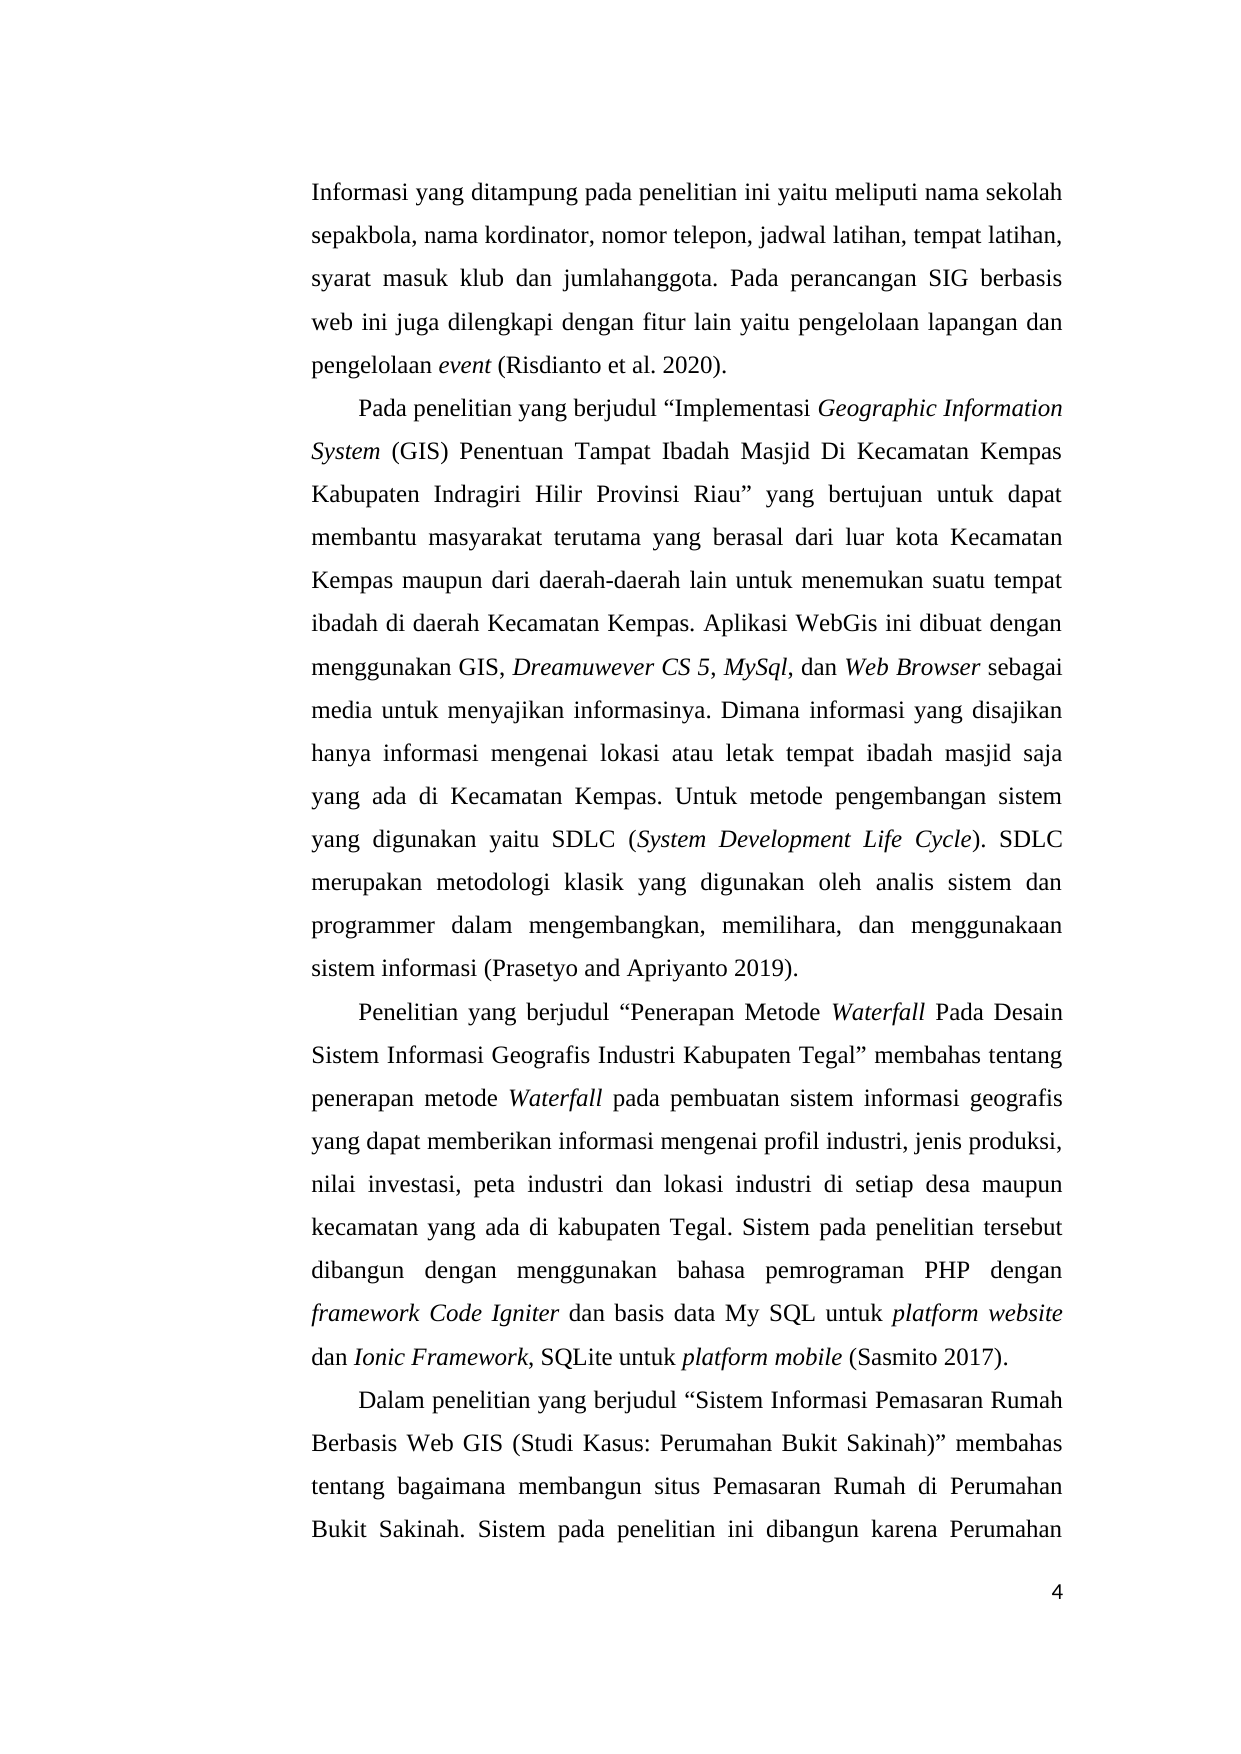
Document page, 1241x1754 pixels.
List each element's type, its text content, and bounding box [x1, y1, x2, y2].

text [311, 1385, 1063, 1543]
text Pada penelitian yang berjudul “Implementasi Geographic Information System (GIS) Penentuan Tampat Ibadah Masjid Di Kecamatan Kempas Kabupaten Indragiri Hilir Provinsi Riau” yang bertujuan untuk dapat membantu masyarakat terutama yang berasal dari luar kota Kecamatan Kempas maupun dari daerah-daerah lain untuk menemukan suatu tempat ibadah di daerah Kecamatan Kempas. Aplikasi WebGis ini dibuat dengan menggunakan GIS, Dreamuwever CS 5, MySql, dan Web Browser sebagai media untuk menyajikan informasinya. Dimana informasi yang disajikan hanya informasi mengenai lokasi atau letak tempat ibadah masjid saja yang ada di Kecamatan Kempas. Untuk metode pengembangan sistem yang digunakan yaitu SDLC (System Development Life Cycle). SDLC merupakan metodologi klasik yang digunakan oleh analis sistem dan programmer dalam mengembangkan, memilihara, dan menggunakaan sistem informasi (Prasetyo and Apriyanto 2019). [311, 393, 1063, 982]
text Penelitian yang berjudul “Penerapan Metode Waterfall Pada Desain Sistem Informasi Geografis Industri Kabupaten Tegal” membahas tentang penerapan metode Waterfall pada pembuatan sistem informasi geografis yang dapat memberikan informasi mengenai profil industri, jenis produksi, nilai investasi, peta industri dan lokasi industri di setiap desa maupun kecamatan yang ada di kabupaten Tegal. Sistem pada penelitian tersebut dibangun dengan menggunakan bahasa pemrograman PHP dengan framework Code Igniter dan basis data My SQL untuk platform website dan Ionic Framework, SQLite untuk platform mobile (Sasmito 2017). [311, 997, 1063, 1370]
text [311, 177, 1063, 378]
